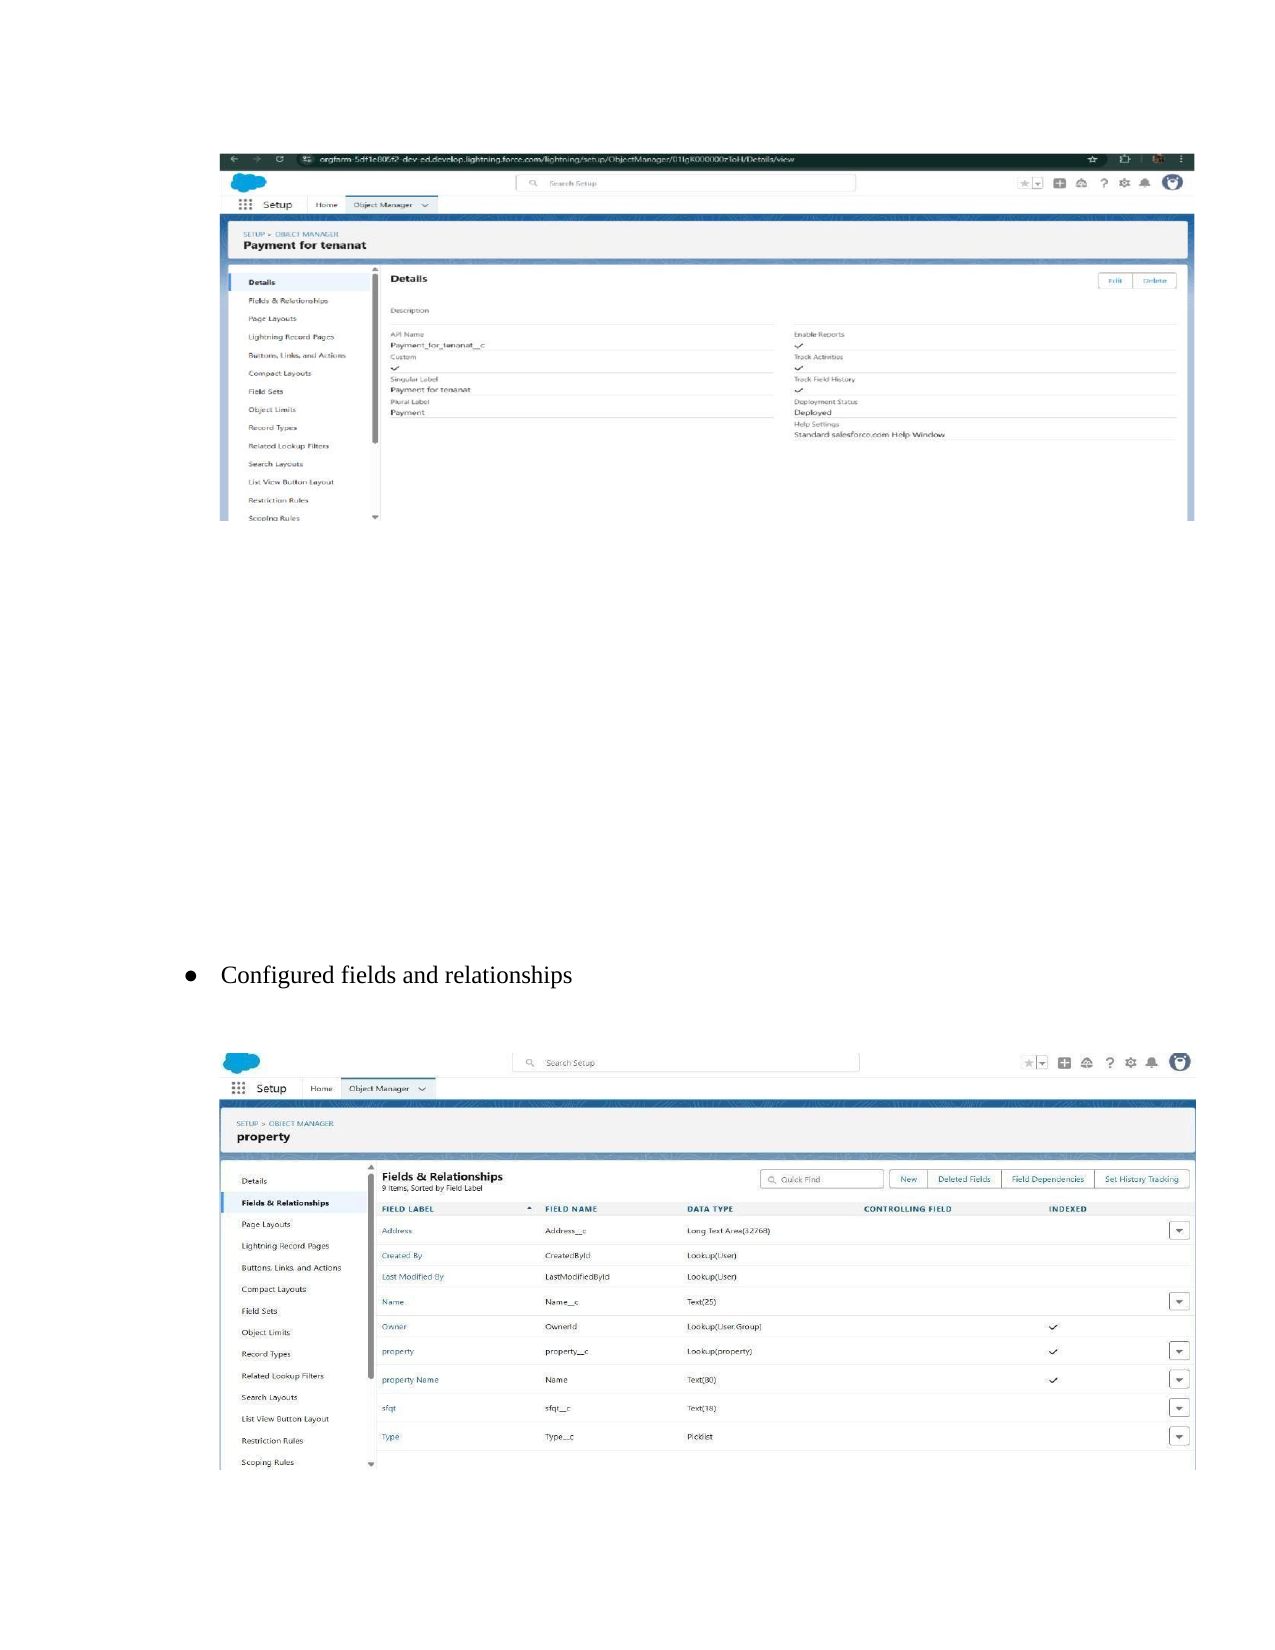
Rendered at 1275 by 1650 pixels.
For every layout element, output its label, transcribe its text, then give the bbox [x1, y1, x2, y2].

picture [219, 1053, 1196, 1470]
picture [219, 153, 1195, 521]
list Configured fields and relationships [183, 960, 1168, 989]
